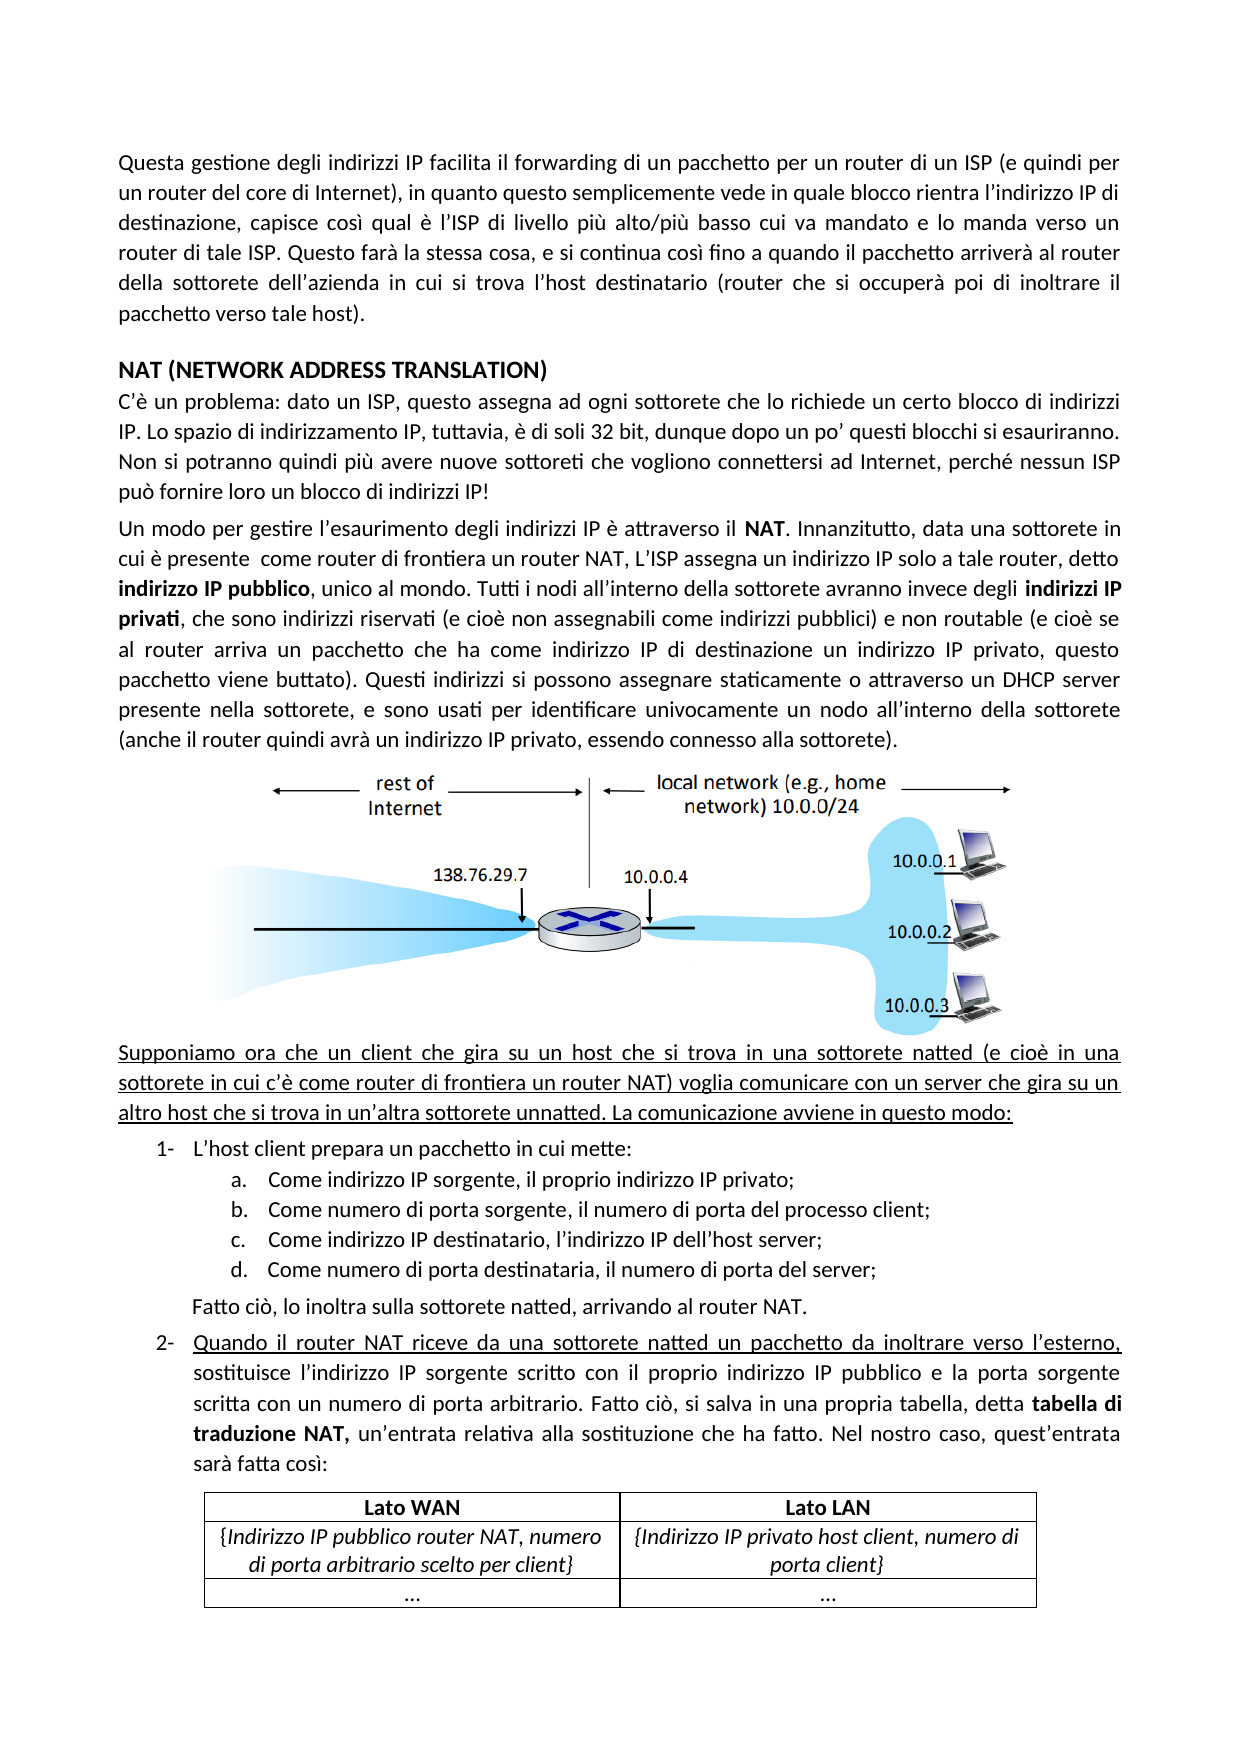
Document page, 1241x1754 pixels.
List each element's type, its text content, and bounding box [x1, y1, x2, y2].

table_cell {Indirizzo IP privato host client, numero di porta client} [621, 1522, 1036, 1578]
picture [213, 768, 1027, 1036]
text Supponiamo ora che un client che gira su un host che si trova in una sottorete natted (e cioè in una sottorete in cui c’è come router di frontiera un router NAT) voglia comunicare con un server che gira su un altro host che si trova in un’altra sottorete unnatted. La comunicazione avviene in questo modo: [118, 1038, 1122, 1126]
table_cell {Indirizzo IP pubblico router NAT, numero di porta arbitrario scelto per client} [205, 1522, 619, 1578]
text NAT (NETWORK ADDRESS TRANSLATION) [118, 354, 1122, 384]
list Quando il router NAT riceve da una sottorete natted un pacchetto da inoltrare verso l’esterno, sostituisce l’indirizzo IP sorgente scritto con il proprio indirizzo IP pubblico e la porta sorgente scritta con un numero di porta arbitrario. Fatto ciò, si salva in una propria tabella, detta tabella di traduzione NAT, un’entrata relativa alla sostituzione che ha fatto. Nel nostro caso, quest’entrata sarà fatta così: [156, 1328, 1122, 1477]
table_cell … [205, 1579, 619, 1607]
text Un modo per gestire l’esaurimento degli indirizzi IP è attraverso il NAT. Innanzitutto, data una sottorete in cui è presente come router di frontiera un router NAT, L’ISP assegna un indirizzo IP solo a tale router, detto indirizzo IP pubblico, unico al mondo. Tutti i nodi all’interno della sottorete avranno invece degli indirizzi IP privati, che sono indirizzi riservati (e cioè non assegnabili come indirizzi pubblici) e non routable (e cioè se al router arriva un pacchetto che ha come indirizzo IP di destinazione un indirizzo IP privato, questo pacchetto viene buttato). Questi indirizzi si possono assegnare staticamente o attraverso un DHCP server presente nella sottorete, e sono usati per identificare univocamente un nodo all’interno della sottorete (anche il router quindi avrà un indirizzo IP privato, essendo connesso alla sottorete). [118, 514, 1122, 753]
table_header Lato WAN [205, 1493, 619, 1521]
text Questa gestione degli indirizzi IP facilita il forwarding di un pacchetto per un router di un ISP (e quindi per un router del core di Internet), in quanto questo semplicemente vede in quale blocco rientra l’indirizzo IP di destinazione, capisce così qual è l’ISP di livello più alto/più basso cui va mandato e lo manda verso un router di tale ISP. Questo farà la stessa cosa, e si continua così fino a quando il pacchetto arriverà al router della sottorete dell’azienda in cui si trova l’host destinatario (router che si occuperà poi di inoltrare il pacchetto verso tale host). [118, 148, 1122, 327]
list Come indirizzo IP sorgente, il proprio indirizzo IP privato; [231, 1165, 1122, 1193]
list Come numero di porta sorgente, il numero di porta del processo client; [231, 1195, 1122, 1223]
list L’host client prepara un pacchetto in cui mette: [156, 1134, 1122, 1163]
list Come indirizzo IP destinatario, l’indirizzo IP dell’host server; [231, 1225, 1122, 1253]
text Fatto ciò, lo inoltra sulla sottorete natted, arrivando al router NAT. [192, 1292, 1122, 1320]
table_cell … [621, 1579, 1036, 1607]
table_header Lato LAN [621, 1493, 1036, 1521]
text C’è un problema: dato un ISP, questo assegna ad ogni sottorete che lo richiede un certo blocco di indirizzi IP. Lo spazio di indirizzamento IP, tuttavia, è di soli 32 bit, dunque dopo un po’ questi blocchi si esauriranno. Non si potranno quindi più avere nuove sottoreti che vogliono connettersi ad Internet, perché nessun ISP può fornire loro un blocco di indirizzi IP! [118, 387, 1122, 505]
list Come numero di porta destinataria, il numero di porta del server; [230, 1255, 1122, 1283]
